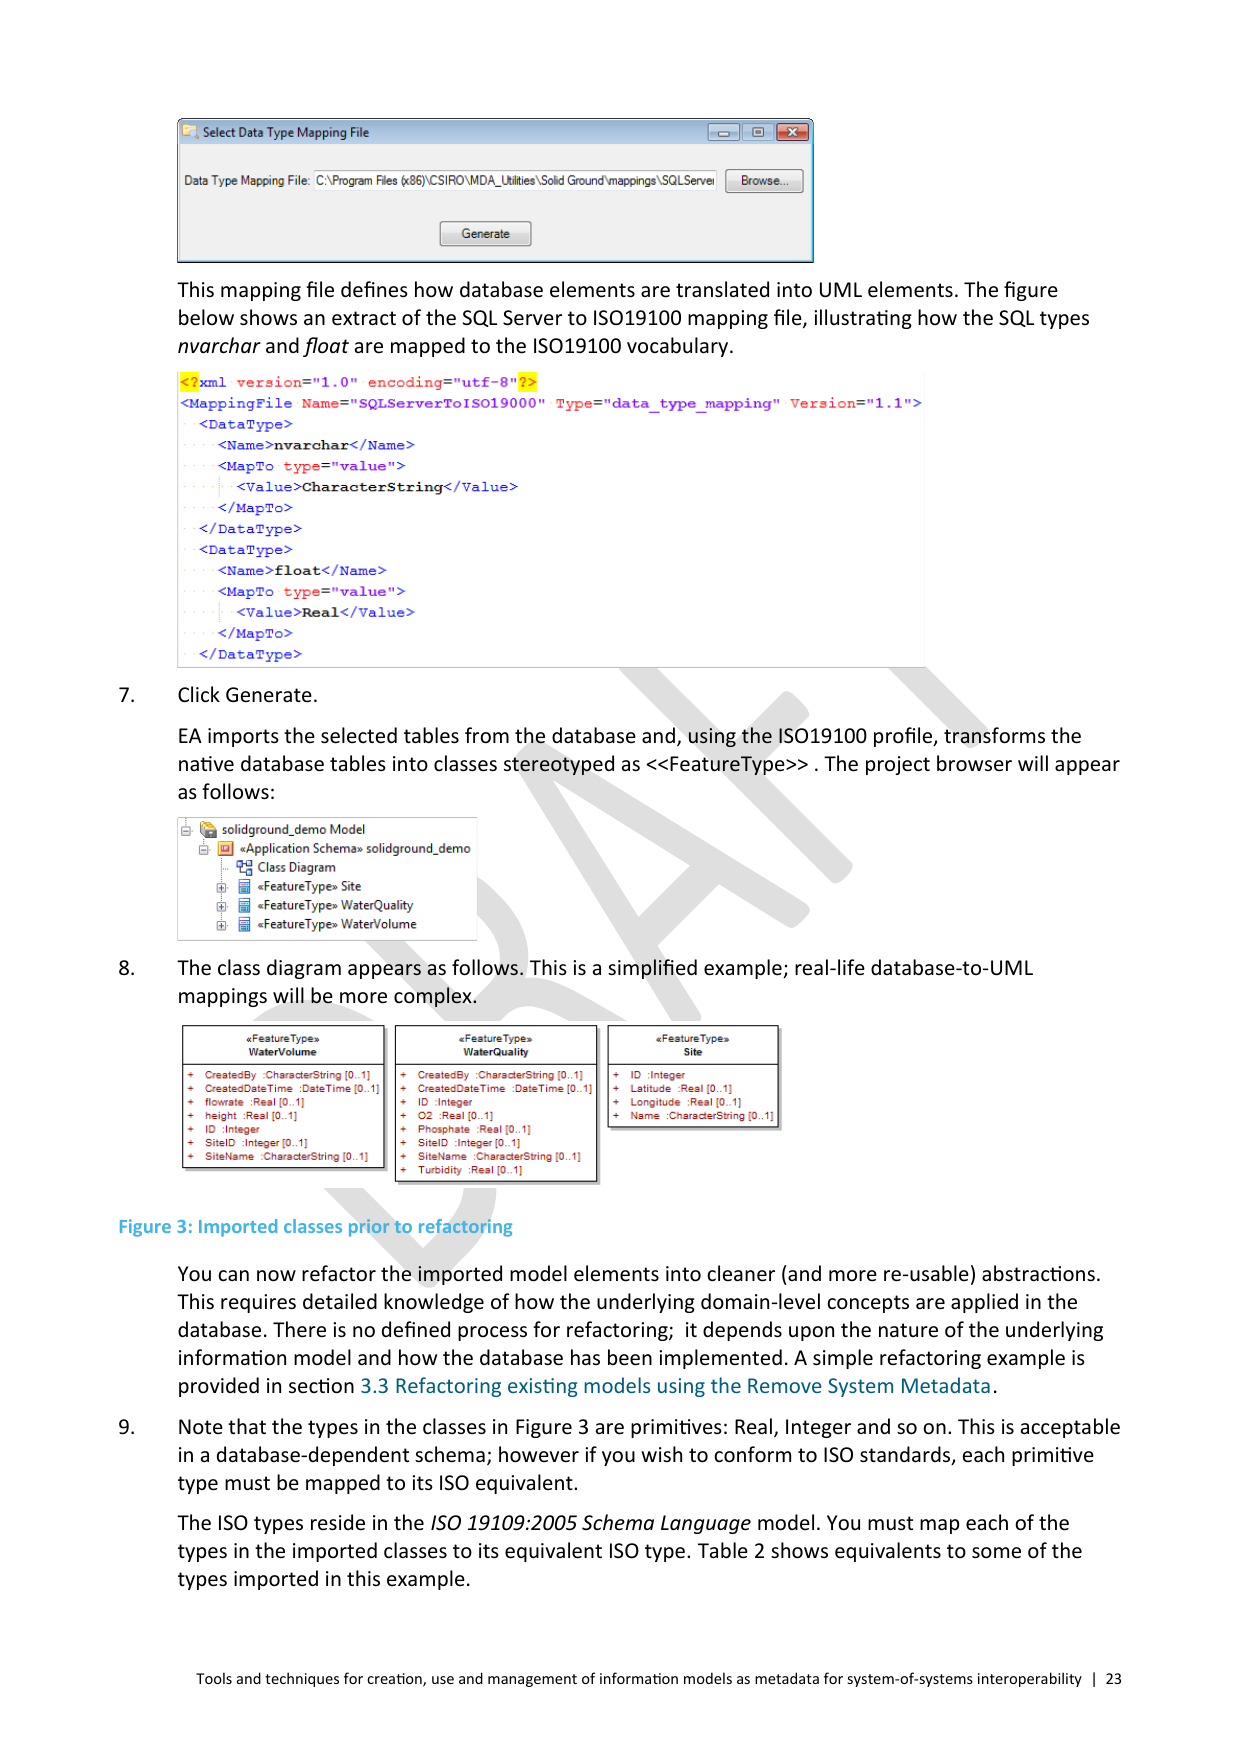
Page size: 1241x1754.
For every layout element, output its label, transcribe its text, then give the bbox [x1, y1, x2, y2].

picture [177, 817, 478, 941]
list Click Generate. [118, 680, 1122, 708]
list The class diagram appears as follows. This is a simplified example; real-life database-to-UML mappings will be more complex. [118, 953, 1122, 1009]
list EA imports the selected tables from the database and, using the ISO19100 profile, transforms the native database tables into classes stereotyped as <<FeatureType>> . The project browser will appear as follows: [177, 721, 1122, 805]
list The ISO types reside in the ISO 19109:2005 Schema Language model. You must map each of the types in the imported classes to its equivalent ISO type. Table 2 shows equivalents to some of the types imported in this example. [177, 1508, 1122, 1592]
picture [177, 372, 925, 668]
list This mapping file defines how database elements are translated into UML elements. The figure below shows an extract of the SQL Server to ISO19100 mapping file, illustrating how the SQL types nvarchar and float are mapped to the ISO19100 vocabulary. [177, 275, 1122, 359]
picture [177, 1021, 788, 1188]
list You can now refactor the imported model elements into cleaner (and more re-usable) abstractions. This requires detailed knowledge of how the underlying domain-level concepts are applied in the database. There is no defined process for refactoring; it depends upon the nature of the underlying information model and how the database has been implemented. A simple refactoring example is provided in section 3.3 Refactoring existing models using the Remove System Metadata. [177, 1259, 1122, 1399]
picture [177, 118, 814, 263]
list Note that the types in the classes in Figure 3 are primitives: Real, Integer and so on. This is acceptable in a database-dependent schema; however if you wish to conform to ISO standards, each primitive type must be mapped to its ISO equivalent. [118, 1412, 1122, 1496]
